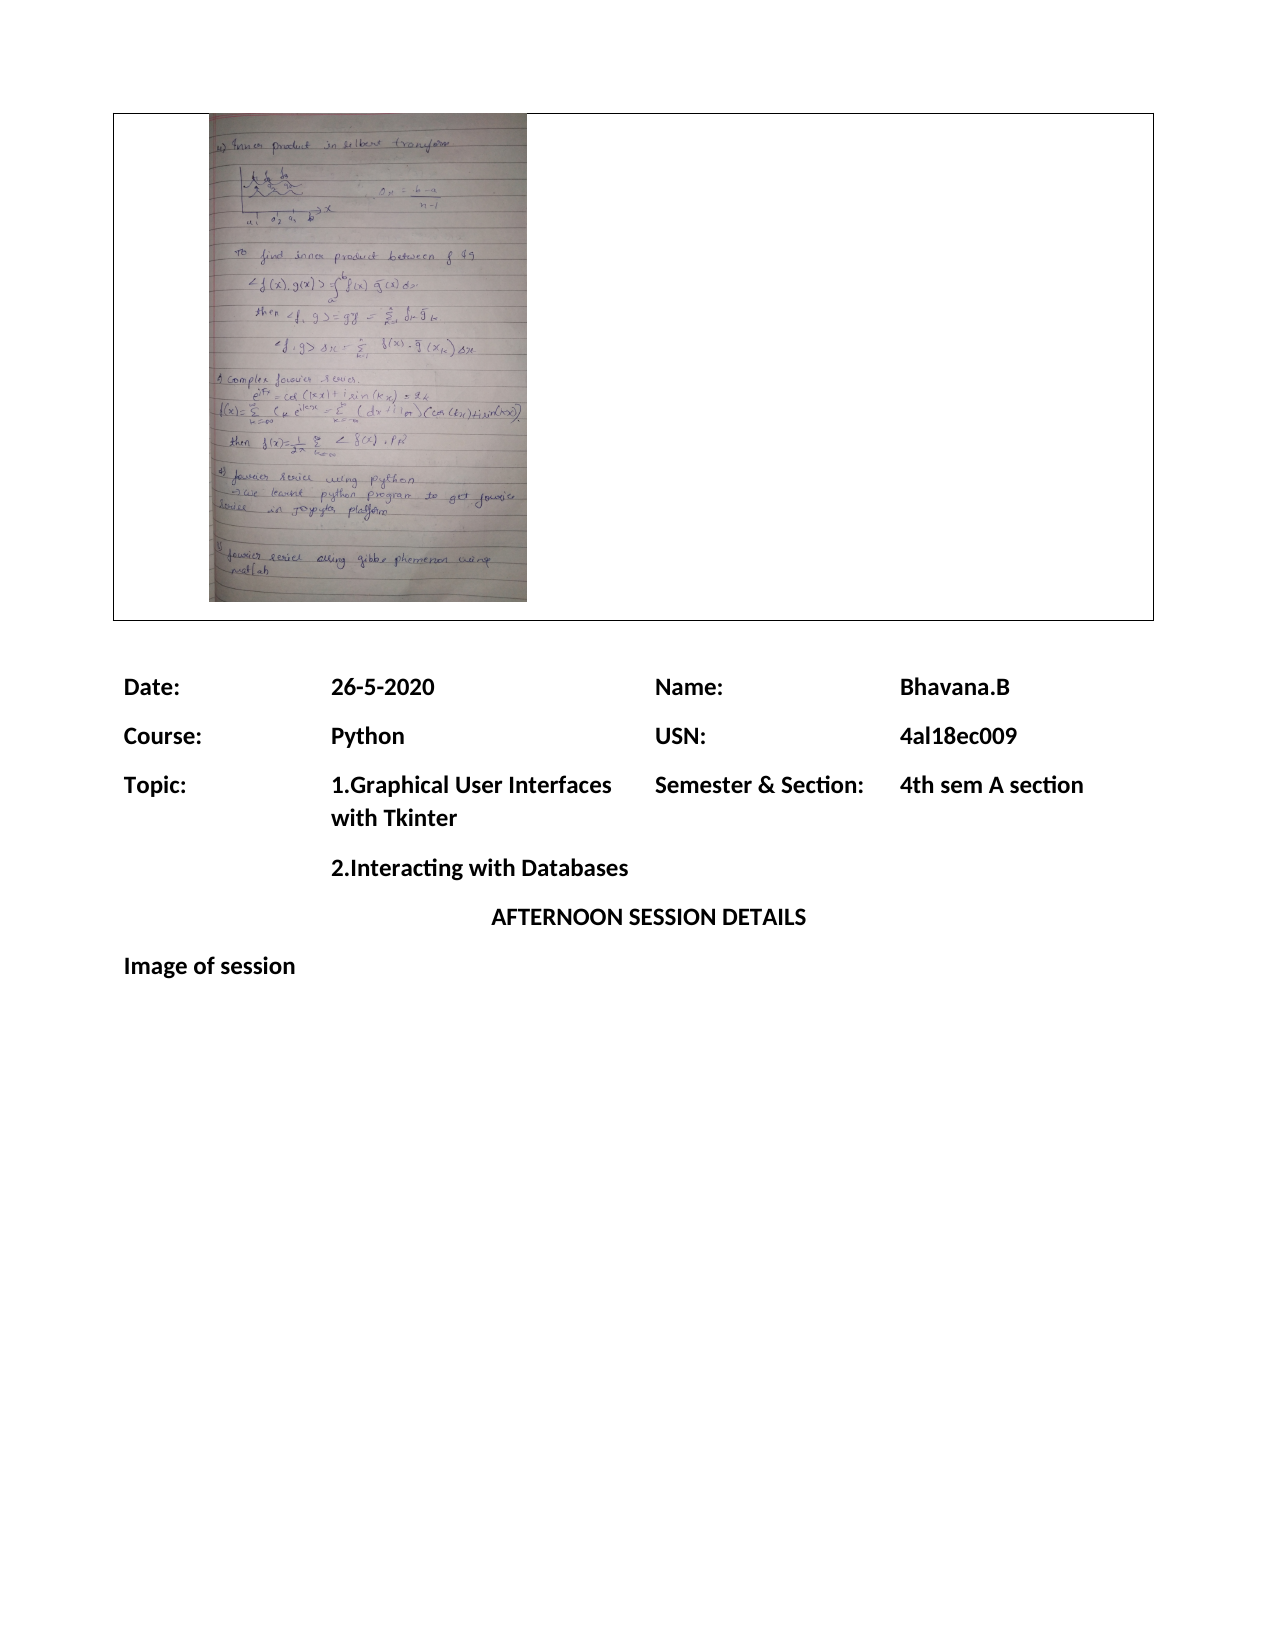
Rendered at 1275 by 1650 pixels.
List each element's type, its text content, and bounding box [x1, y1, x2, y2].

table_header Date: [113, 671, 319, 720]
table_cell Python [320, 720, 643, 769]
table_cell Image of session [113, 950, 1185, 999]
table_cell 1.Graphical User Interfaces with Tkinter 2.Interacting with Databases [320, 769, 643, 901]
table_cell Course: [113, 720, 319, 769]
table_cell Topic: [113, 769, 319, 901]
table_cell USN: [644, 720, 888, 769]
table_header Bhavana.B [889, 671, 1185, 720]
table_cell AFTERNOON SESSION DETAILS [113, 901, 1185, 950]
table_cell 4al18ec009 [889, 720, 1185, 769]
table_cell Report : [114, 114, 1153, 620]
table_header Name: [644, 671, 888, 720]
table_header 26-5-2020 [320, 671, 643, 720]
table_cell Semester & Section: [644, 769, 888, 901]
picture [209, 113, 527, 602]
table_cell 4th sem A section [889, 769, 1185, 901]
